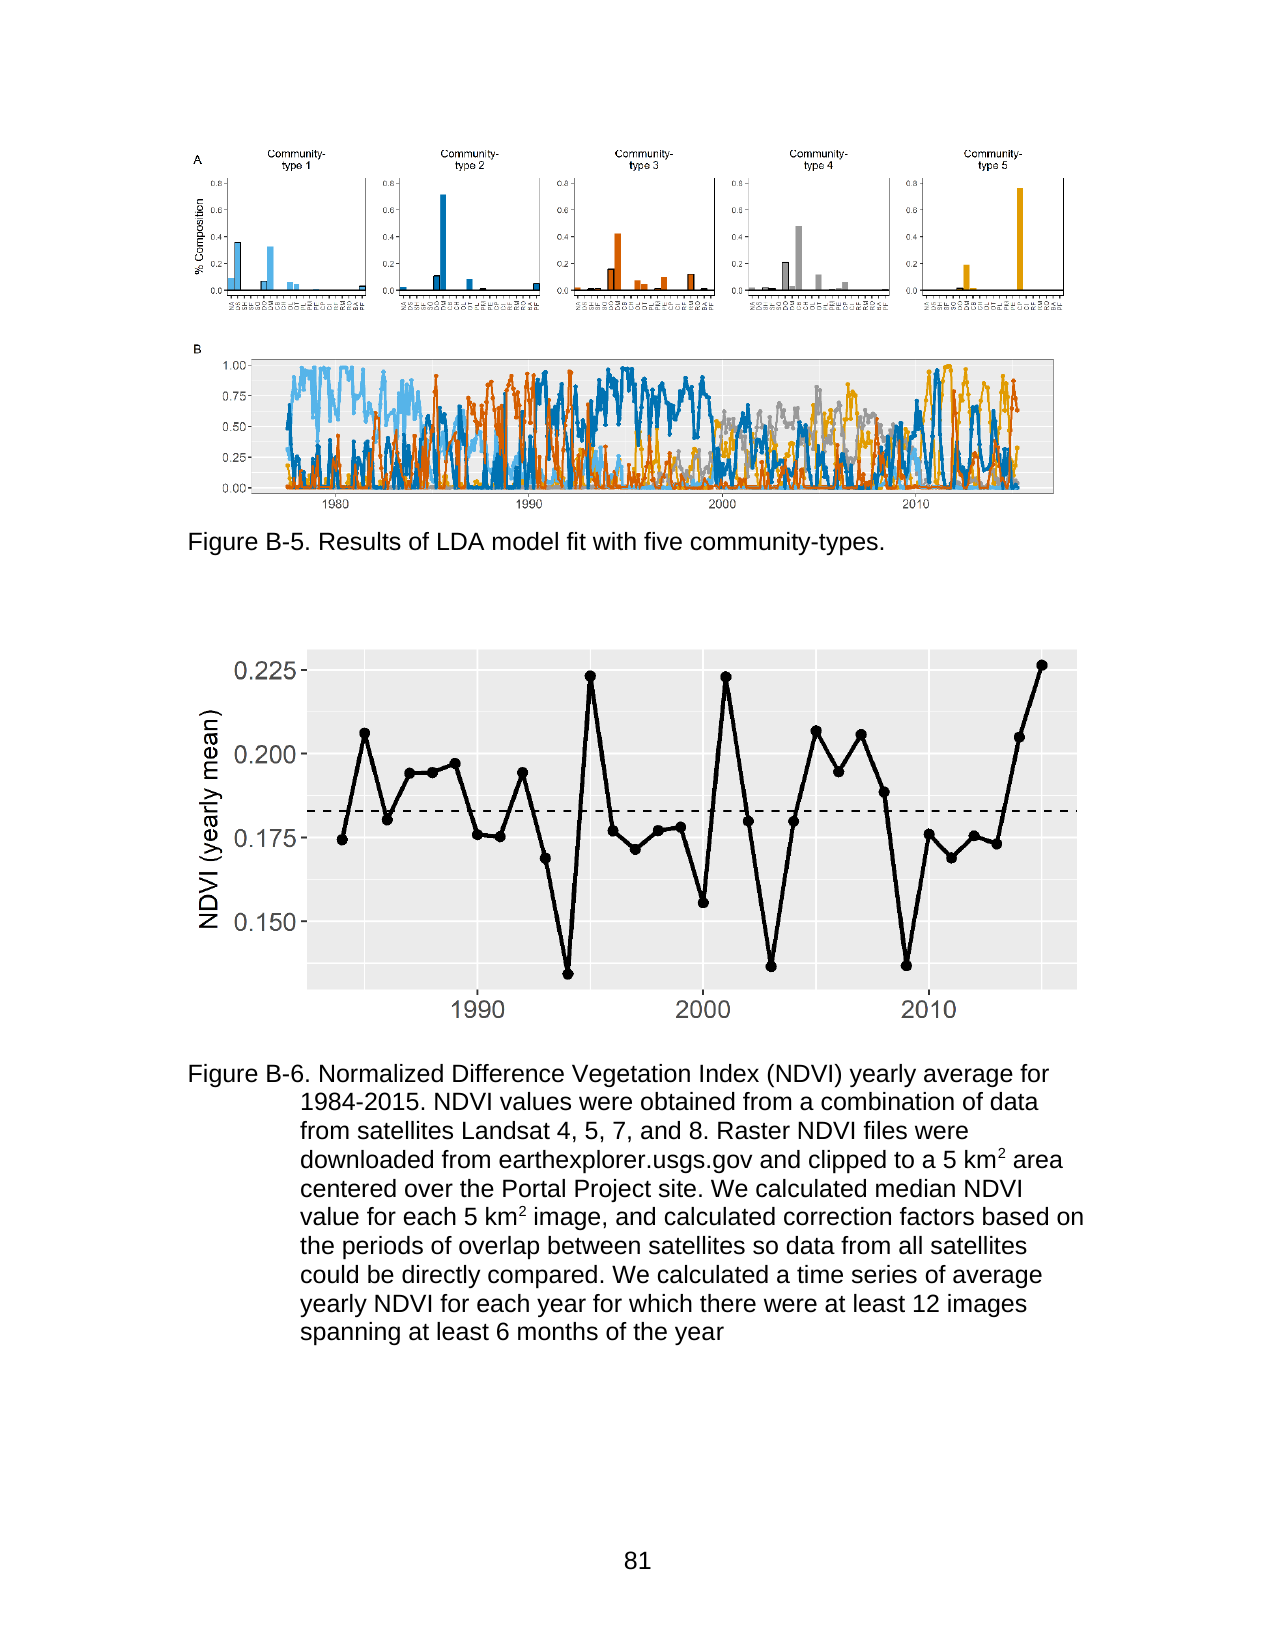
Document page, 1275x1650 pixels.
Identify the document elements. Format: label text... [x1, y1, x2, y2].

text Figure B-5. Results of LDA model fit with five community-types. [187, 528, 1087, 556]
picture [187, 150, 1088, 528]
text Figure B-6. Normalized Difference Vegetation Index (NDVI) yearly average for 1984-2015. NDVI values were obtained from a combination of data from satellites Landsat 4, 5, 7, and 8. Raster NDVI files were downloaded from earthexplorer.usgs.gov and clipped to a 5 km2 area centered over the Portal Project site. We calculated median NDVI value for each 5 km2 image, and calculated correction factors based on the periods of overlap between satellites so data from all satellites could be directly compared. We calculated a time series of average yearly NDVI for each year for which there were at least 12 images spanning at least 6 months of the year [187, 1059, 1087, 1346]
picture [187, 638, 1088, 1059]
